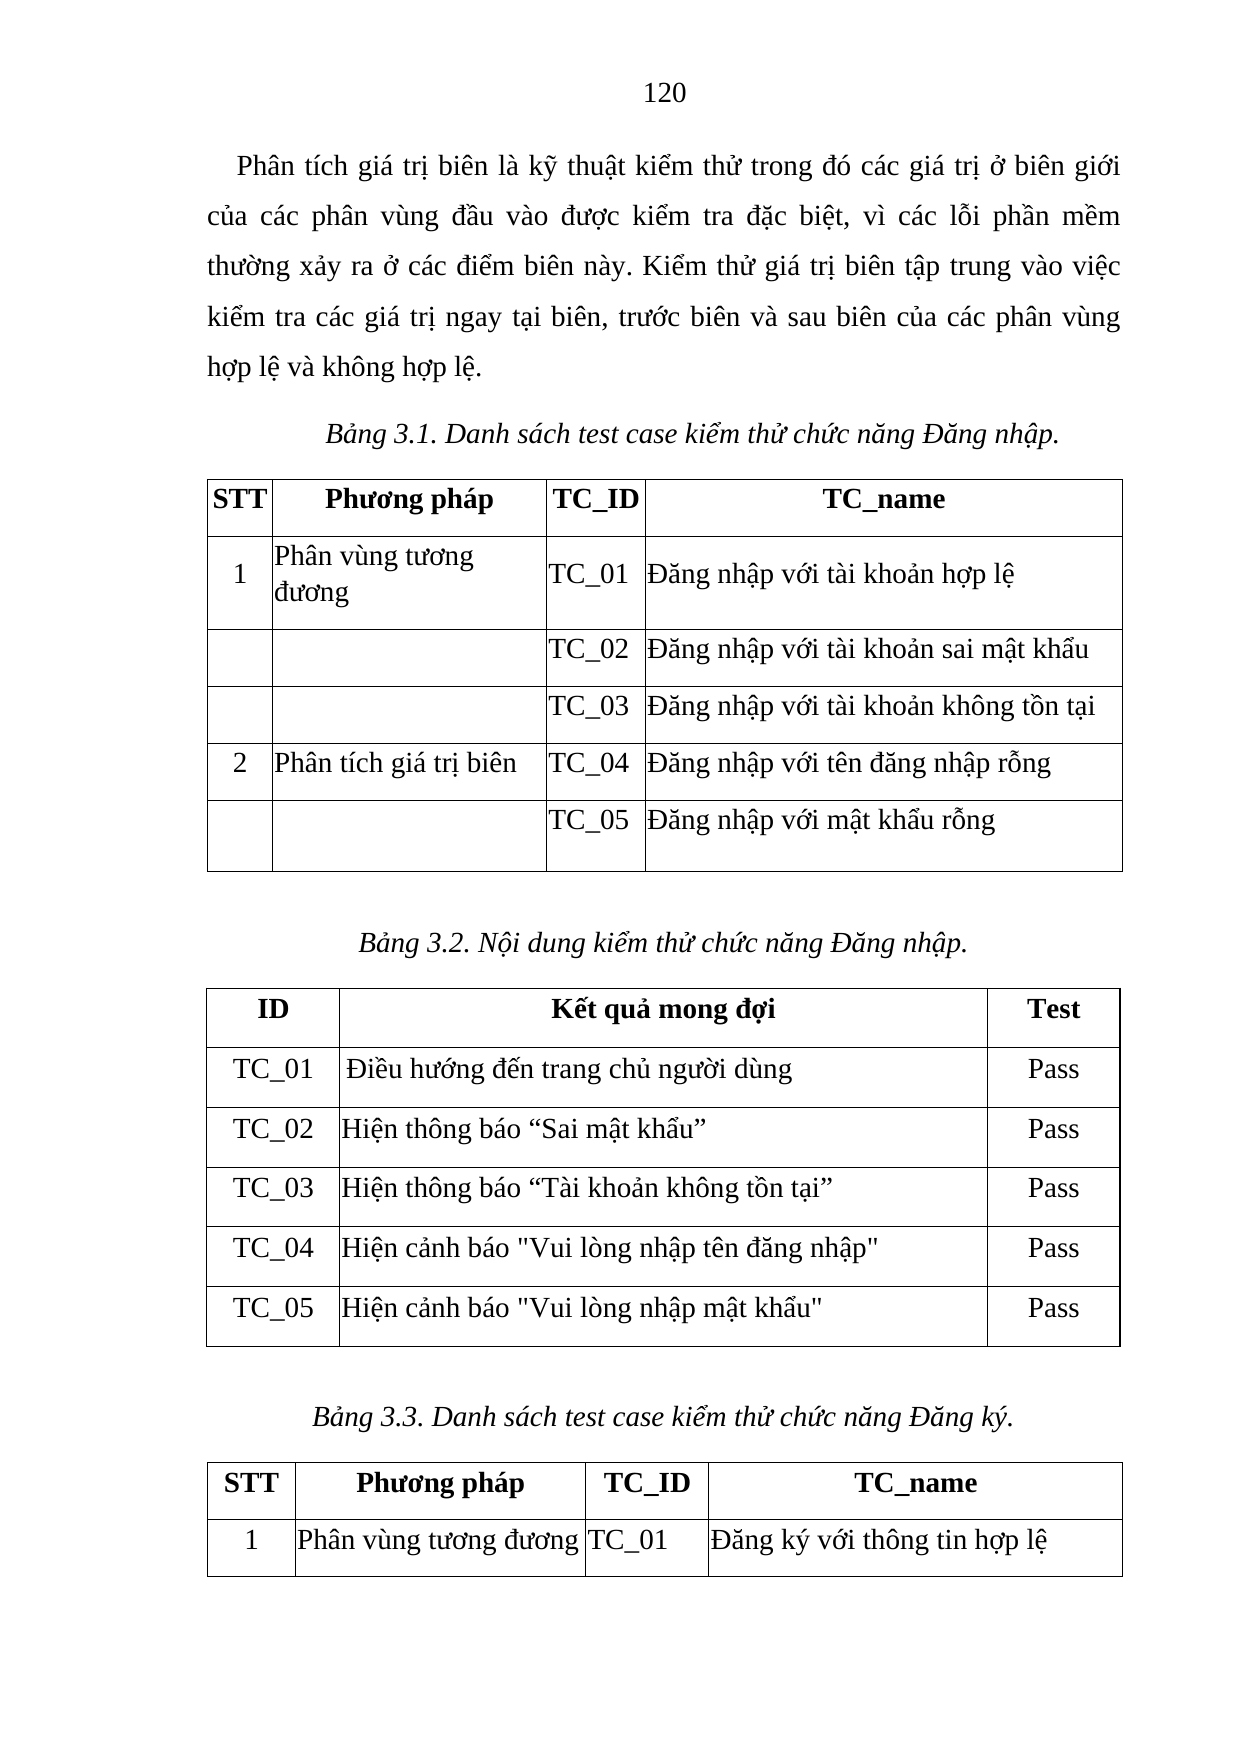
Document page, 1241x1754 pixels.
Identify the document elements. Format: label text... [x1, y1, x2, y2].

text Bảng 3.3. Danh sách test case kiểm thử chức năng Đăng ký. [207, 1399, 1122, 1433]
table_cell TC_01 [586, 1520, 708, 1576]
table_cell [273, 687, 546, 743]
table_header Phương pháp [296, 1463, 585, 1519]
table_cell Phân vùng tương đương [273, 537, 546, 629]
table_cell TC_04 [207, 1227, 339, 1286]
table_header TC_ID [547, 480, 645, 536]
table_cell Pass [988, 1048, 1119, 1107]
table_cell Pass [988, 1168, 1119, 1226]
table_cell TC_02 [547, 630, 645, 686]
table_cell Hiện thông báo “Sai mật khẩu” [340, 1108, 987, 1167]
table_cell [208, 630, 272, 686]
table_cell TC_03 [207, 1168, 339, 1226]
table_cell Đăng nhập với tên đăng nhập rỗng [646, 744, 1122, 800]
table_cell [273, 801, 546, 871]
table_cell Đăng nhập với tài khoản hợp lệ [646, 537, 1122, 629]
text Bảng 3.2. Nội dung kiểm thử chức năng Đăng nhập. [207, 925, 1122, 958]
table_cell [208, 801, 272, 871]
table_header STT [208, 1463, 295, 1519]
table_cell Pass [988, 1287, 1119, 1346]
table_cell Đăng nhập với mật khẩu rỗng [646, 801, 1122, 871]
table_header ID [207, 989, 339, 1047]
table_cell Đăng nhập với tài khoản sai mật khẩu [646, 630, 1122, 686]
text Phân tích giá trị biên là kỹ thuật kiểm thử trong đó các giá trị ở biên giới của các phân vùng đầu vào được kiểm tra đặc biệt, vì các lỗi phần mềm thường xảy ra ở các điểm biên này. Kiểm thử giá trị biên tập trung vào việc kiểm tra các giá trị ngay tại biên, trước biên và sau biên của các phân vùng hợp lệ và không hợp lệ. [207, 148, 1122, 382]
table_cell TC_05 [207, 1287, 339, 1346]
table_cell Hiện cảnh báo "Vui lòng nhập mật khẩu" [340, 1287, 987, 1346]
table_header TC_name [646, 480, 1122, 536]
table_cell [208, 687, 272, 743]
table_cell TC_04 [547, 744, 645, 800]
table_header Kết quả mong đợi [340, 989, 987, 1047]
table_cell TC_05 [547, 801, 645, 871]
table_cell 1 [208, 537, 272, 629]
table_cell Đăng ký với thông tin hợp lệ [709, 1520, 1122, 1576]
table_cell TC_03 [547, 687, 645, 743]
table_cell TC_01 [207, 1048, 339, 1107]
table_header TC_ID [586, 1463, 708, 1519]
table_cell Điều hướng đến trang chủ người dùng [340, 1048, 987, 1107]
table_cell Hiện thông báo “Tài khoản không tồn tại” [340, 1168, 987, 1226]
table_header Test [988, 989, 1119, 1047]
table_cell TC_01 [547, 537, 645, 629]
table_cell 2 [208, 744, 272, 800]
table_cell TC_02 [207, 1108, 339, 1167]
table_cell [273, 630, 546, 686]
table_cell Đăng nhập với tài khoản không tồn tại [646, 687, 1122, 743]
table_cell Hiện cảnh báo "Vui lòng nhập tên đăng nhập" [340, 1227, 987, 1286]
table_cell 1 [208, 1520, 295, 1576]
table_cell Pass [988, 1108, 1119, 1167]
table_header Phương pháp [273, 480, 546, 536]
table_cell Phân tích giá trị biên [273, 744, 546, 800]
table_cell Phân vùng tương đương [296, 1520, 585, 1576]
table_header STT [208, 480, 272, 536]
table_header TC_name [709, 1463, 1122, 1519]
table_cell Pass [988, 1227, 1119, 1286]
text Bảng 3.1. Danh sách test case kiểm thử chức năng Đăng nhập. [236, 416, 1122, 449]
